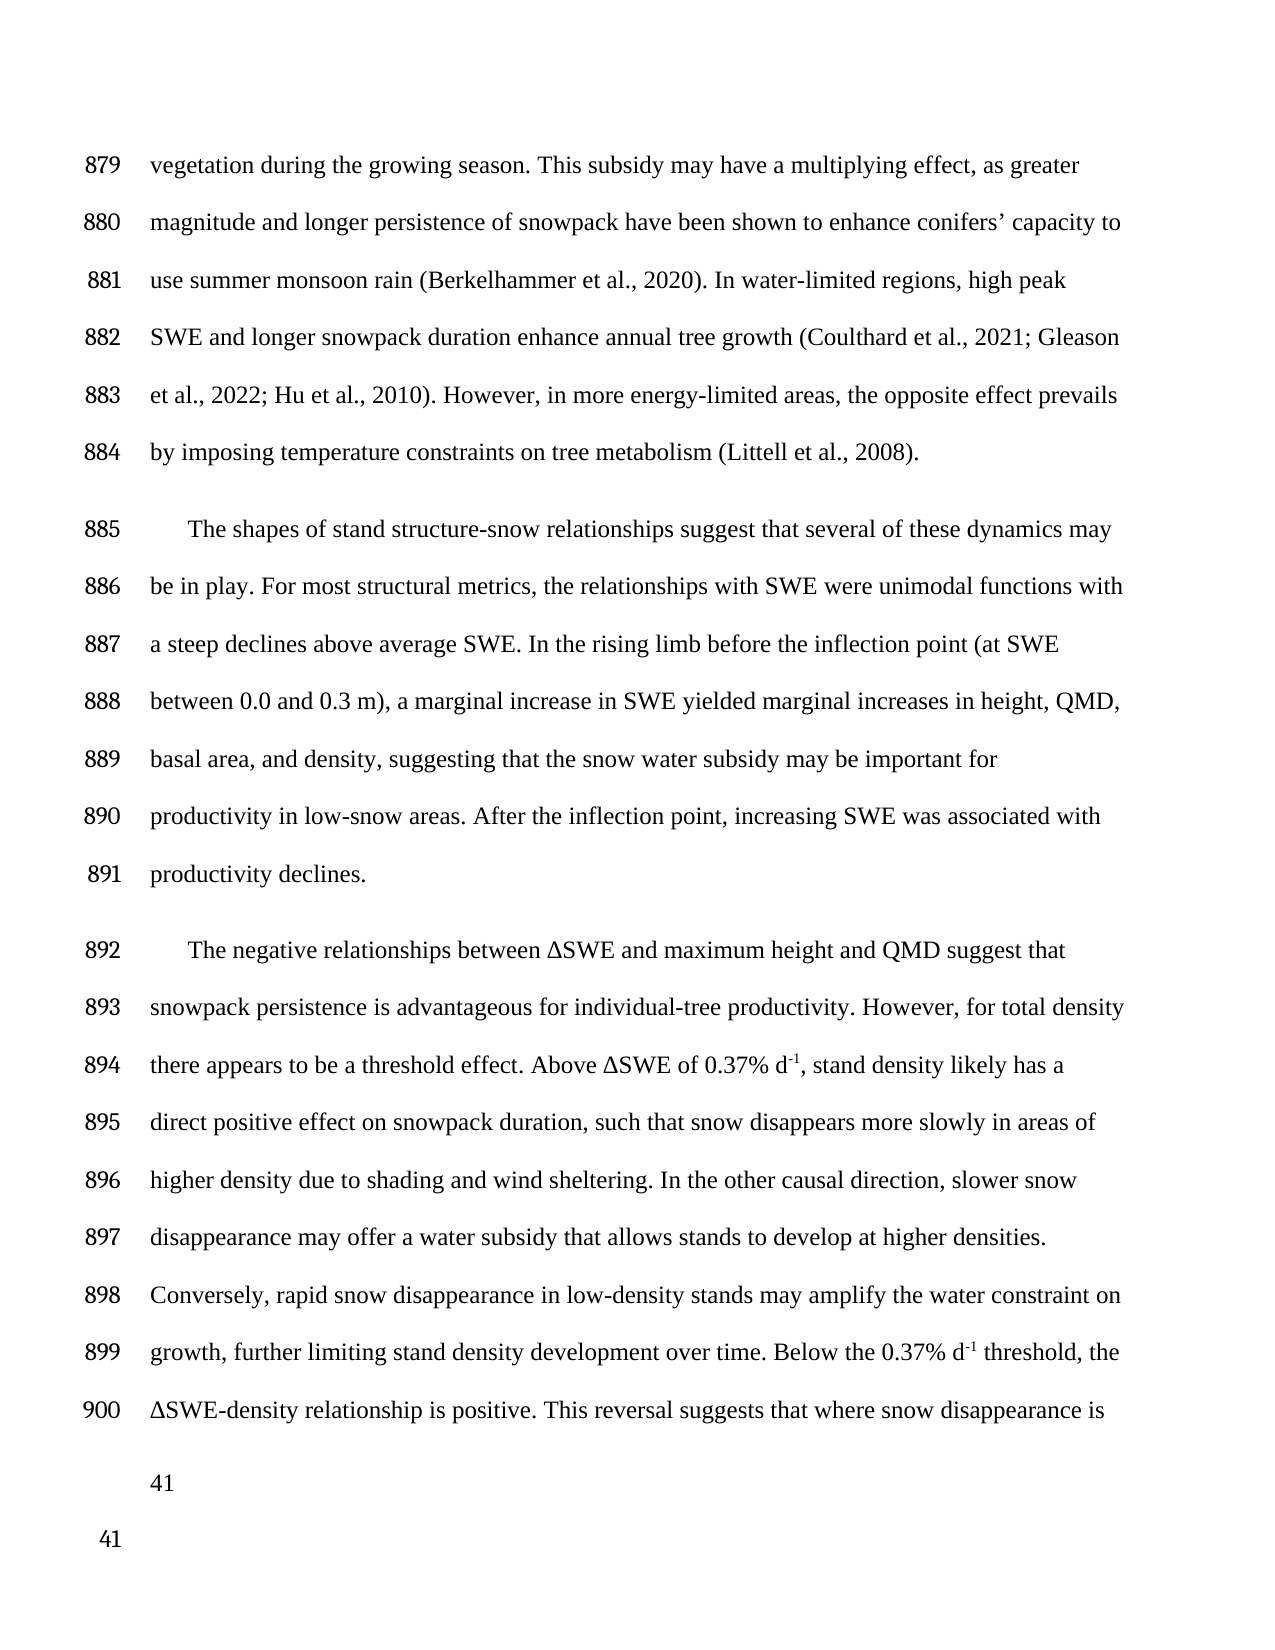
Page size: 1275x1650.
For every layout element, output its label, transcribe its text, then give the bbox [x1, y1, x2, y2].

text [150, 935, 1125, 1424]
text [150, 150, 1125, 466]
text The shapes of stand structure-snow relationships suggest that several of these dynamics may be in play. For most structural metrics, the relationships with SWE were unimodal functions with a steep declines above average SWE. In the rising limb before the inflection point (at SWE between 0.0 and 0.3 m), a marginal increase in SWE yielded marginal increases in height, QMD, basal area, and density, suggesting that the snow water subsidy may be important for productivity in low-snow areas. After the inflection point, increasing SWE was associated with productivity declines. [150, 514, 1125, 887]
